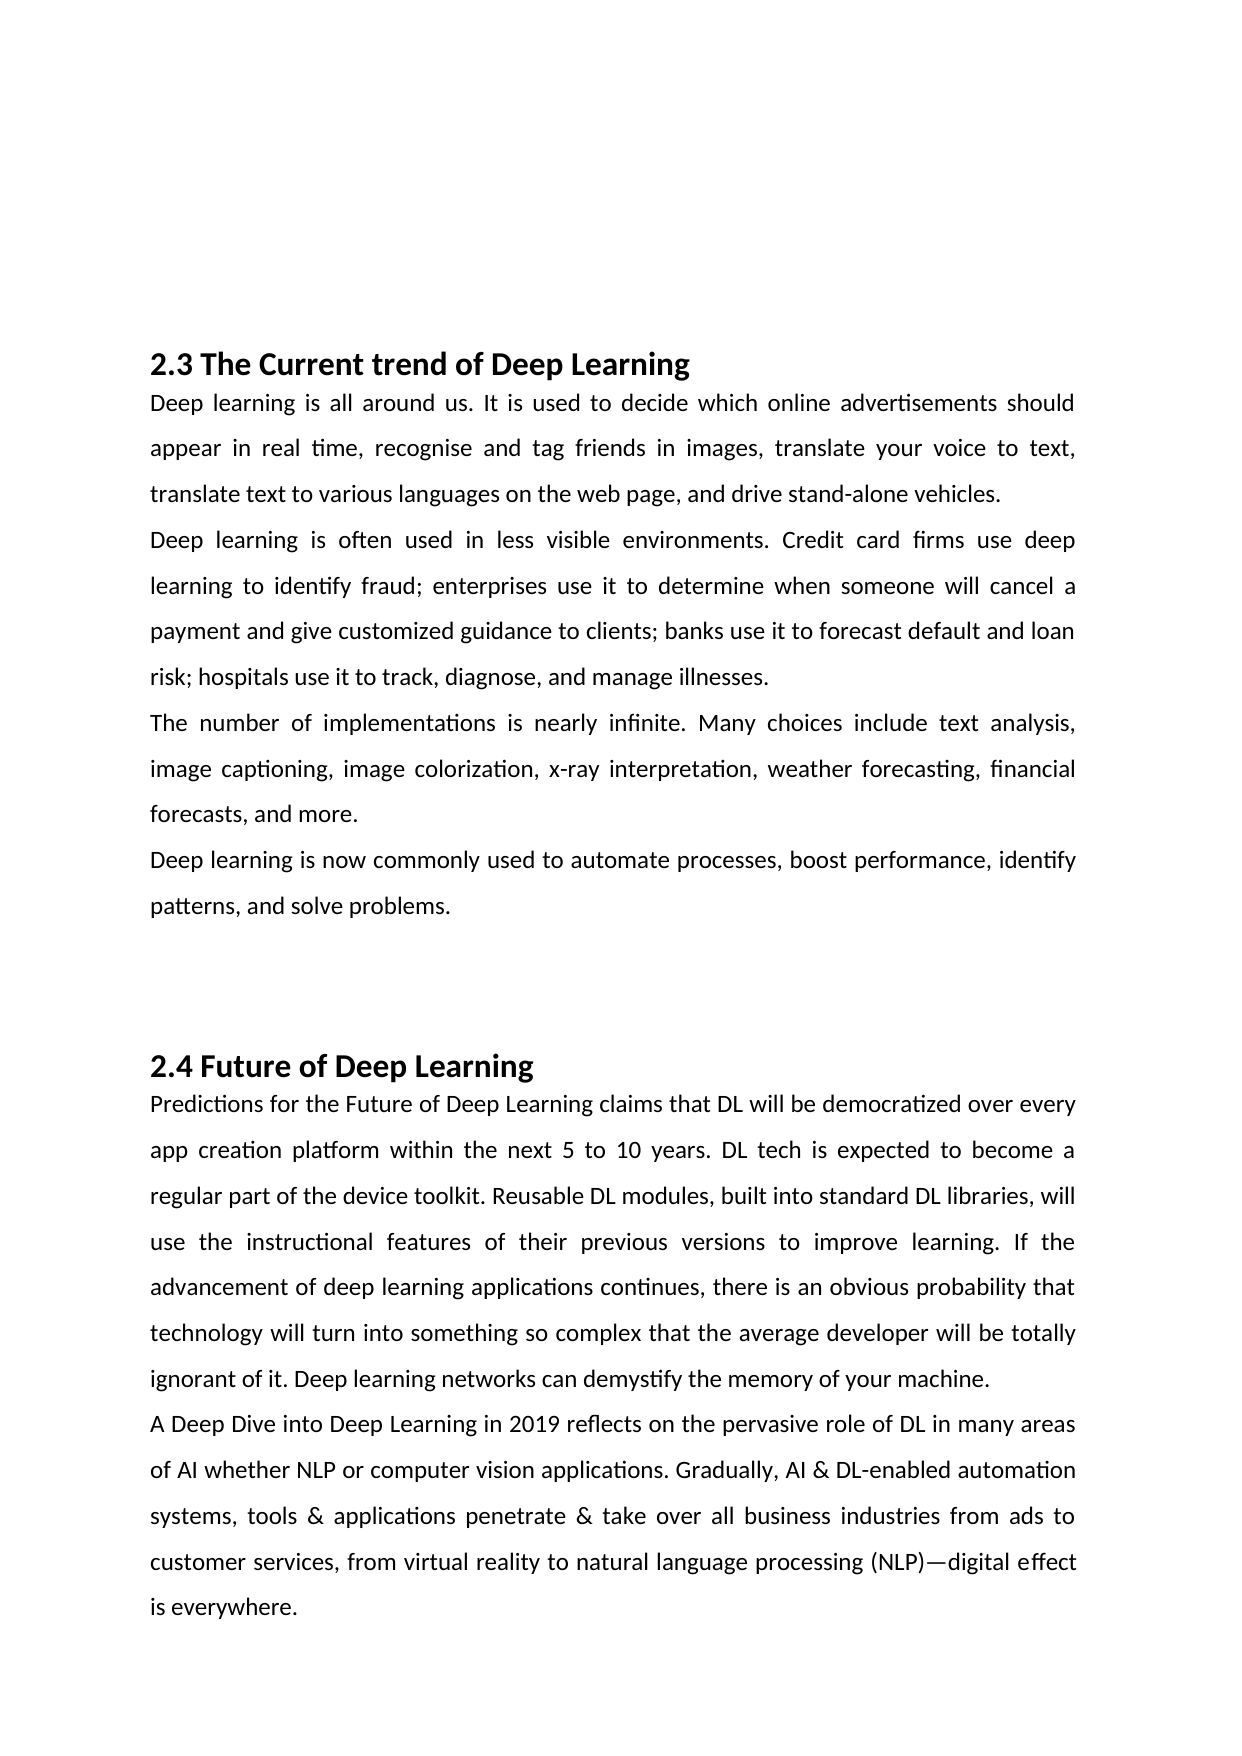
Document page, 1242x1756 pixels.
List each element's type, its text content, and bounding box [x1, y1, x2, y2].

text Deep learning is now commonly used to automate processes, boost performance, identify patterns, and solve problems. [150, 844, 1077, 920]
text Deep learning is often used in less visible environments. Credit card firms use deep learning to identify fraud; enterprises use it to determine when someone will cancel a payment and give customized guidance to clients; banks use it to forecast default and loan risk; hospitals use it to track, diagnose, and manage illnesses. [150, 524, 1077, 692]
text Predictions for the Future of Deep Learning claims that DL will be democratized over every app creation platform within the next 5 to 10 years. DL tech is expected to become a regular part of the device toolkit. Reusable DL modules, built into standard DL libraries, will use the instructional features of their previous versions to improve learning. If the advancement of deep learning applications continues, there is an obvious probability that technology will turn into something so complex that the average developer will be totally ignorant of it. Deep learning networks can demystify the memory of your machine. [150, 1088, 1077, 1393]
subtitle 2.3 The Current trend of Deep Learning [150, 343, 1092, 384]
subtitle 2.4 Future of Deep Learning [150, 1044, 1092, 1085]
text The number of implementations is nearly infinite. Many choices include text analysis, image captioning, image colorization, x-ray interpretation, weather forecasting, financial forecasts, and more. [150, 707, 1077, 829]
text A Deep Dive into Deep Learning in 2019 reflects on the pervasive role of DL in many areas of AI whether NLP or computer vision applications. Gradually, AI & DL-enabled automation systems, tools & applications penetrate & take over all business industries from ads to customer services, from virtual reality to natural language processing (NLP)—digital effect is everywhere. [150, 1409, 1077, 1622]
text Deep learning is all around us. It is used to decide which online advertisements should appear in real time, recognise and tag friends in images, translate your voice to text, translate text to various languages on the web page, and drive stand-alone vehicles. [150, 387, 1077, 509]
